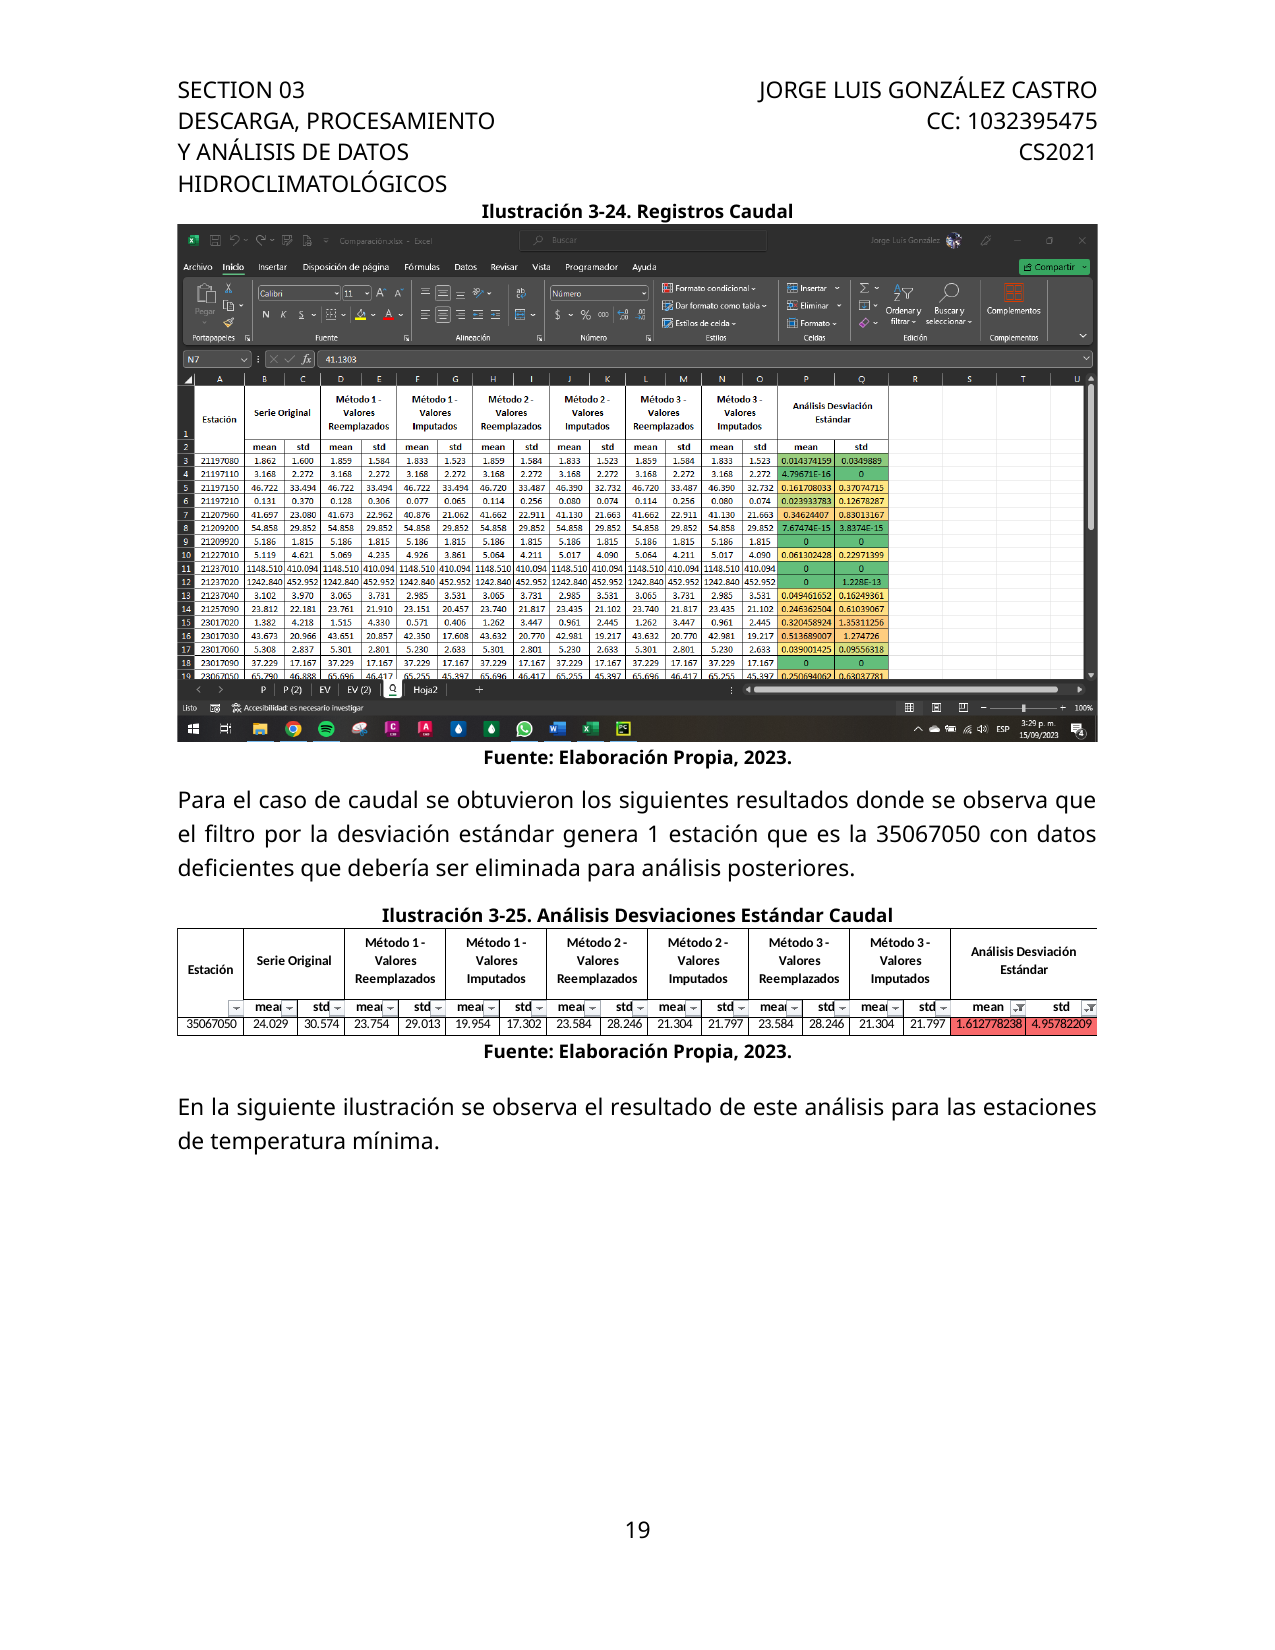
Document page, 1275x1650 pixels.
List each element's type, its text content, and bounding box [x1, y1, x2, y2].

text Ilustración 3-24. Registros Caudal [177, 199, 1098, 224]
text En la siguiente ilustración se observa el resultado de este análisis para las estaciones de temperatura mínima. [177, 1091, 1098, 1156]
text Ilustración 3-25. Análisis Desviaciones Estándar Caudal [177, 902, 1098, 928]
text Para el caso de caudal se obtuvieron los siguientes resultados donde se observa que el filtro por la desviación estándar genera 1 estación que es la 35067050 con datos deficientes que debería ser eliminada para análisis posteriores. [177, 784, 1098, 883]
picture [177, 224, 1098, 742]
text Fuente: Elaboración Propia, 2023. [177, 1038, 1098, 1064]
text Fuente: Elaboración Propia, 2023. [177, 744, 1098, 770]
